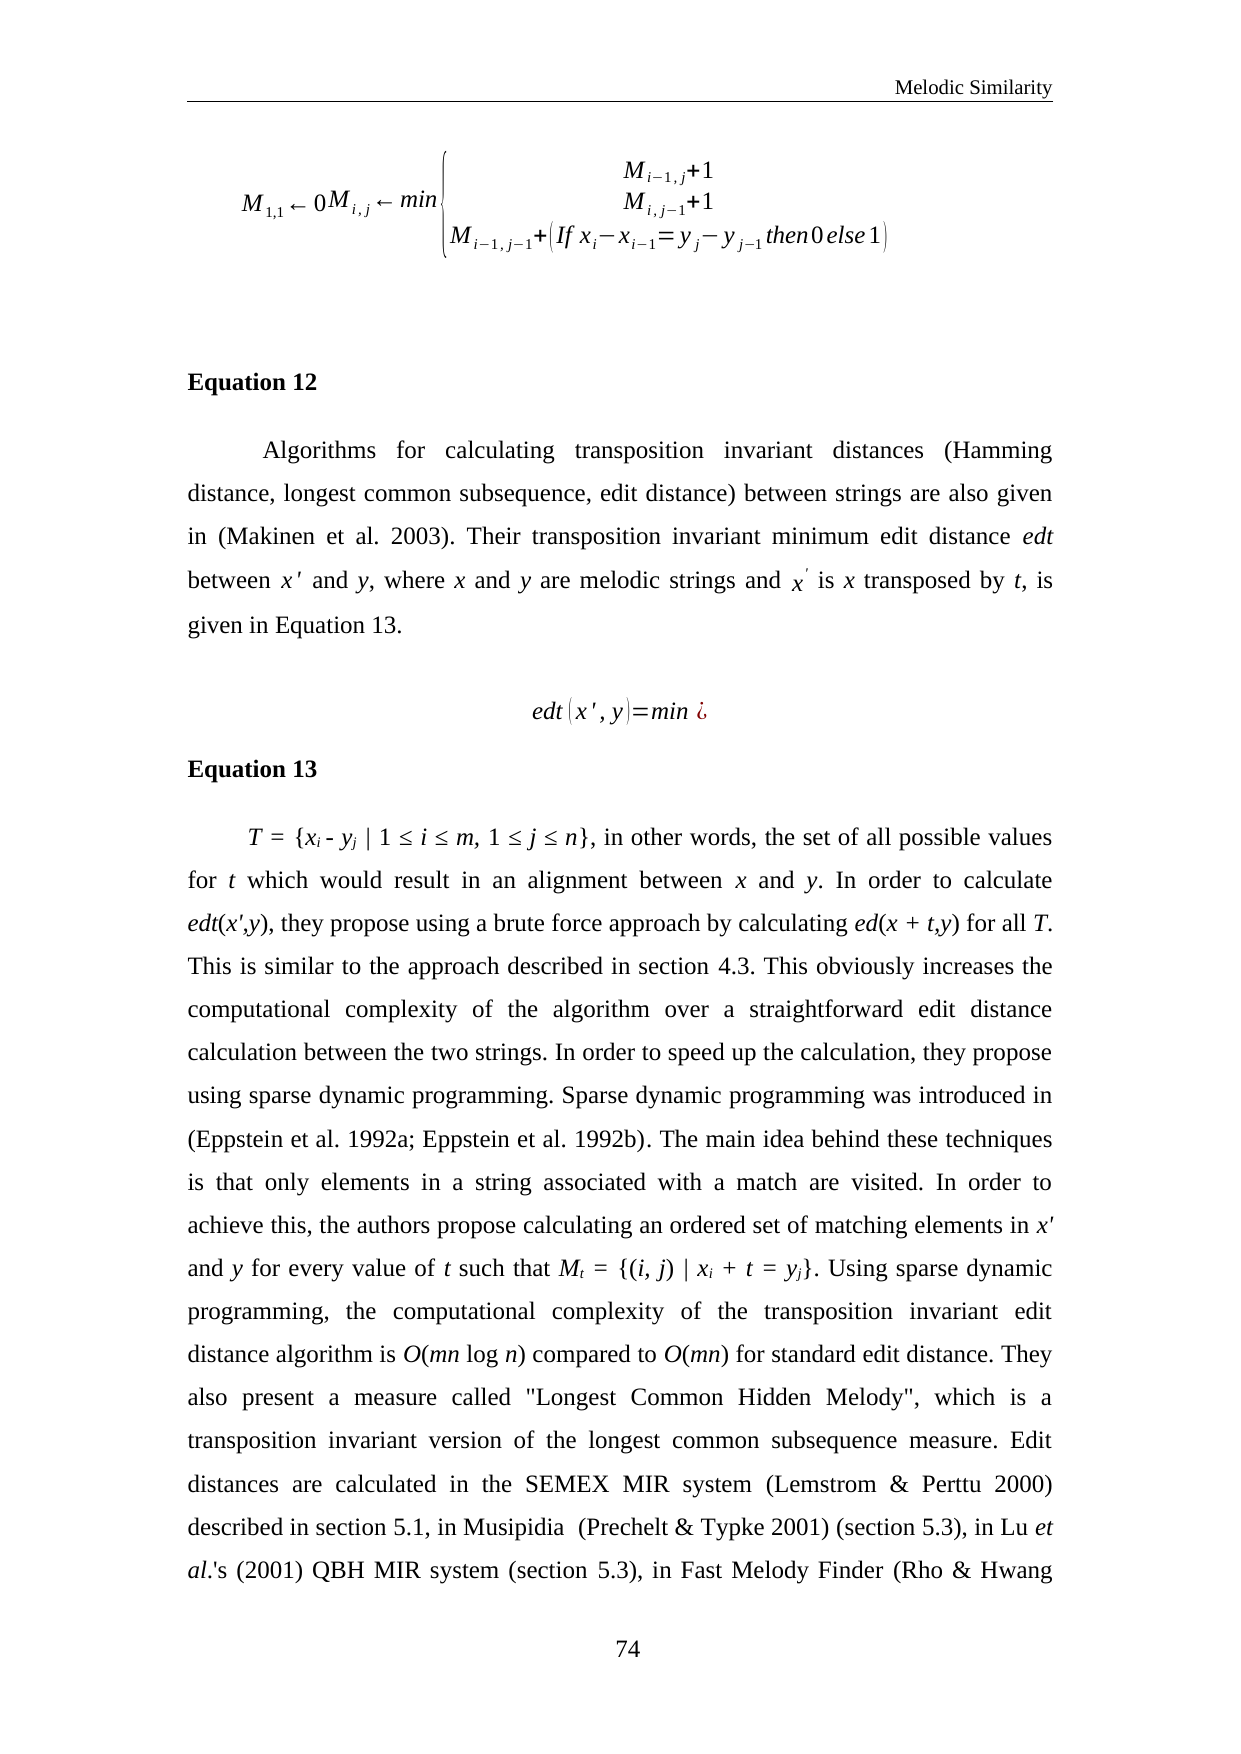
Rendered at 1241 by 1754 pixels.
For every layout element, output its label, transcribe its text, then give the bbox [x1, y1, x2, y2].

table_header [234, 150, 1006, 354]
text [187, 822, 1053, 1584]
text Algorithms for calculating transposition invariant distances (Hamming distance, longest common subsequence, edit distance) between strings are also given in (Makinen et al. 2003). Their transposition invariant minimum edit distance edt between and y, where x and y are melodic strings and is x transposed by t, is given in Equation 13. [187, 435, 1053, 639]
